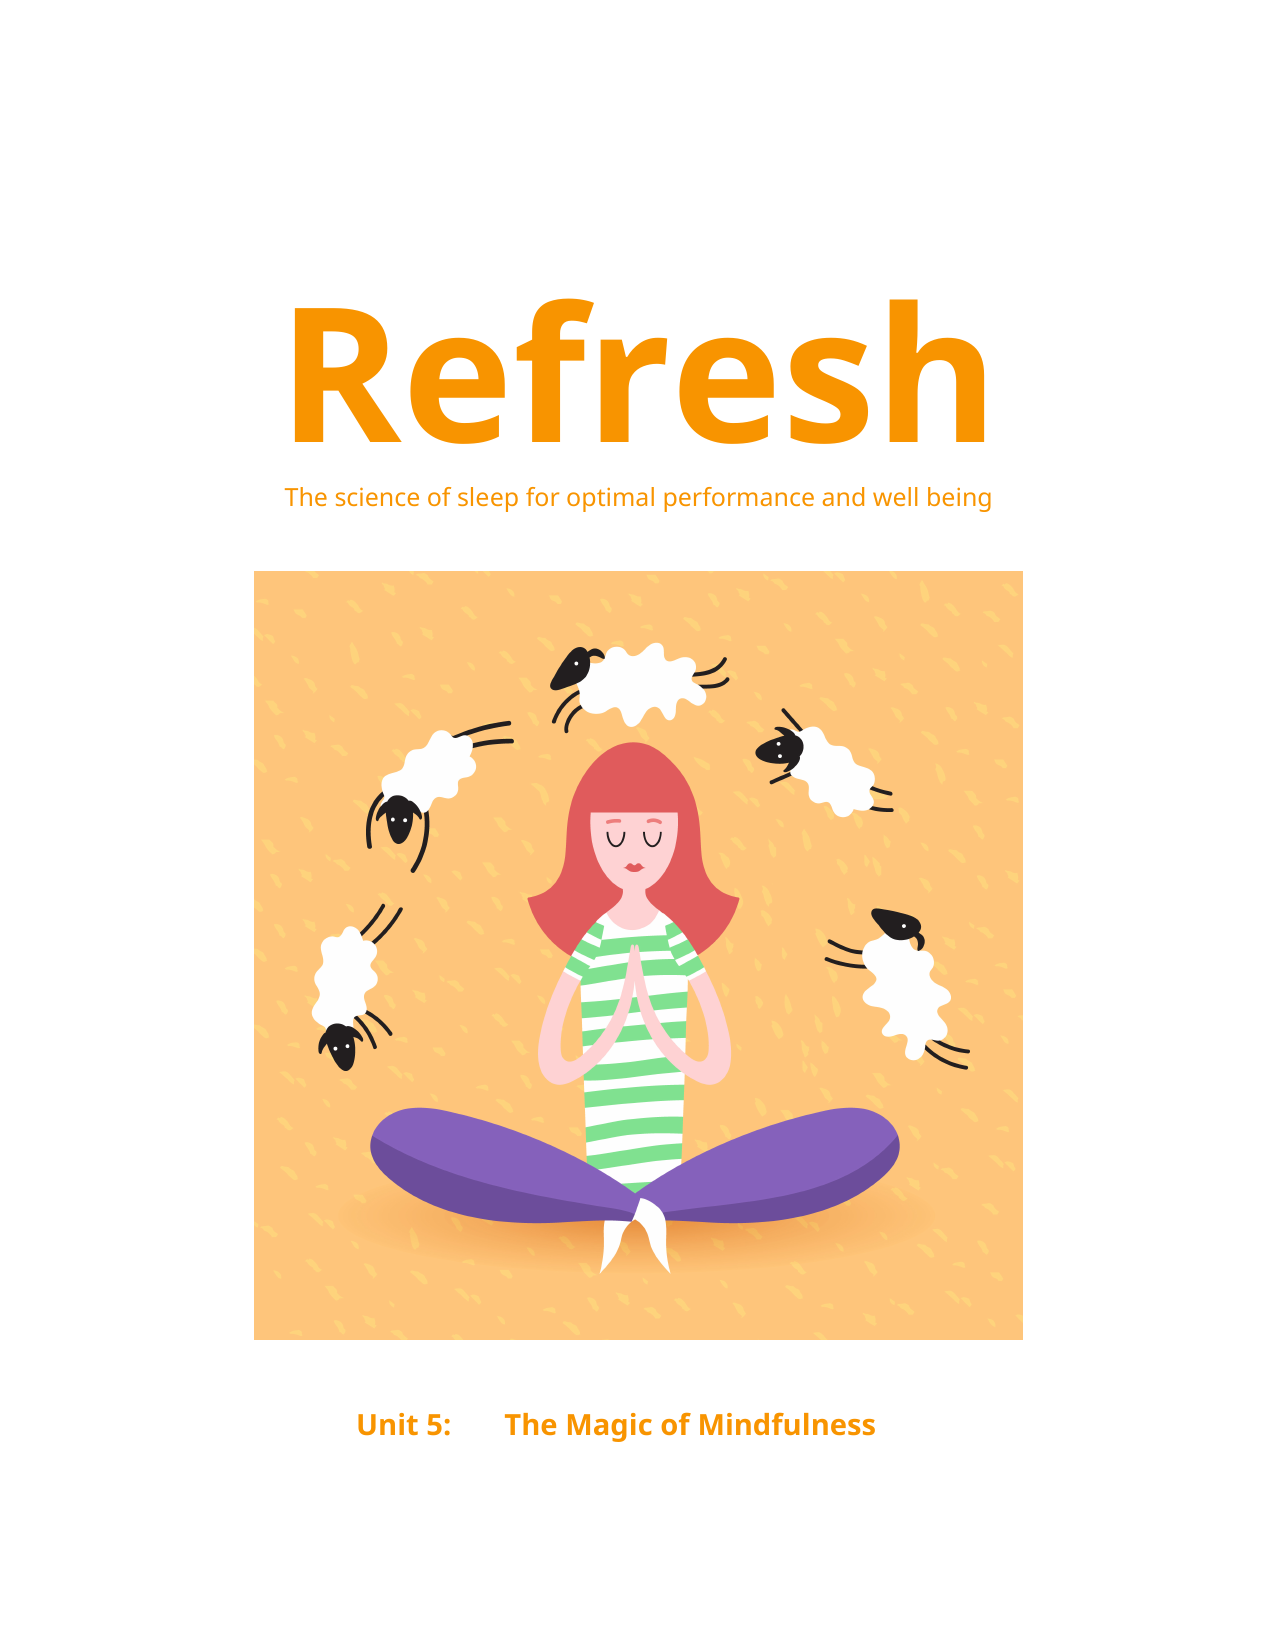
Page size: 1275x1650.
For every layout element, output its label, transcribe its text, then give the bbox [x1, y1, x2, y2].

text Refresh [215, 279, 1062, 480]
text The science of sleep for optimal performance and well being [255, 480, 1022, 509]
picture [254, 571, 1023, 1340]
text Unit 5: The Magic of Mindfulness [356, 1405, 1098, 1444]
